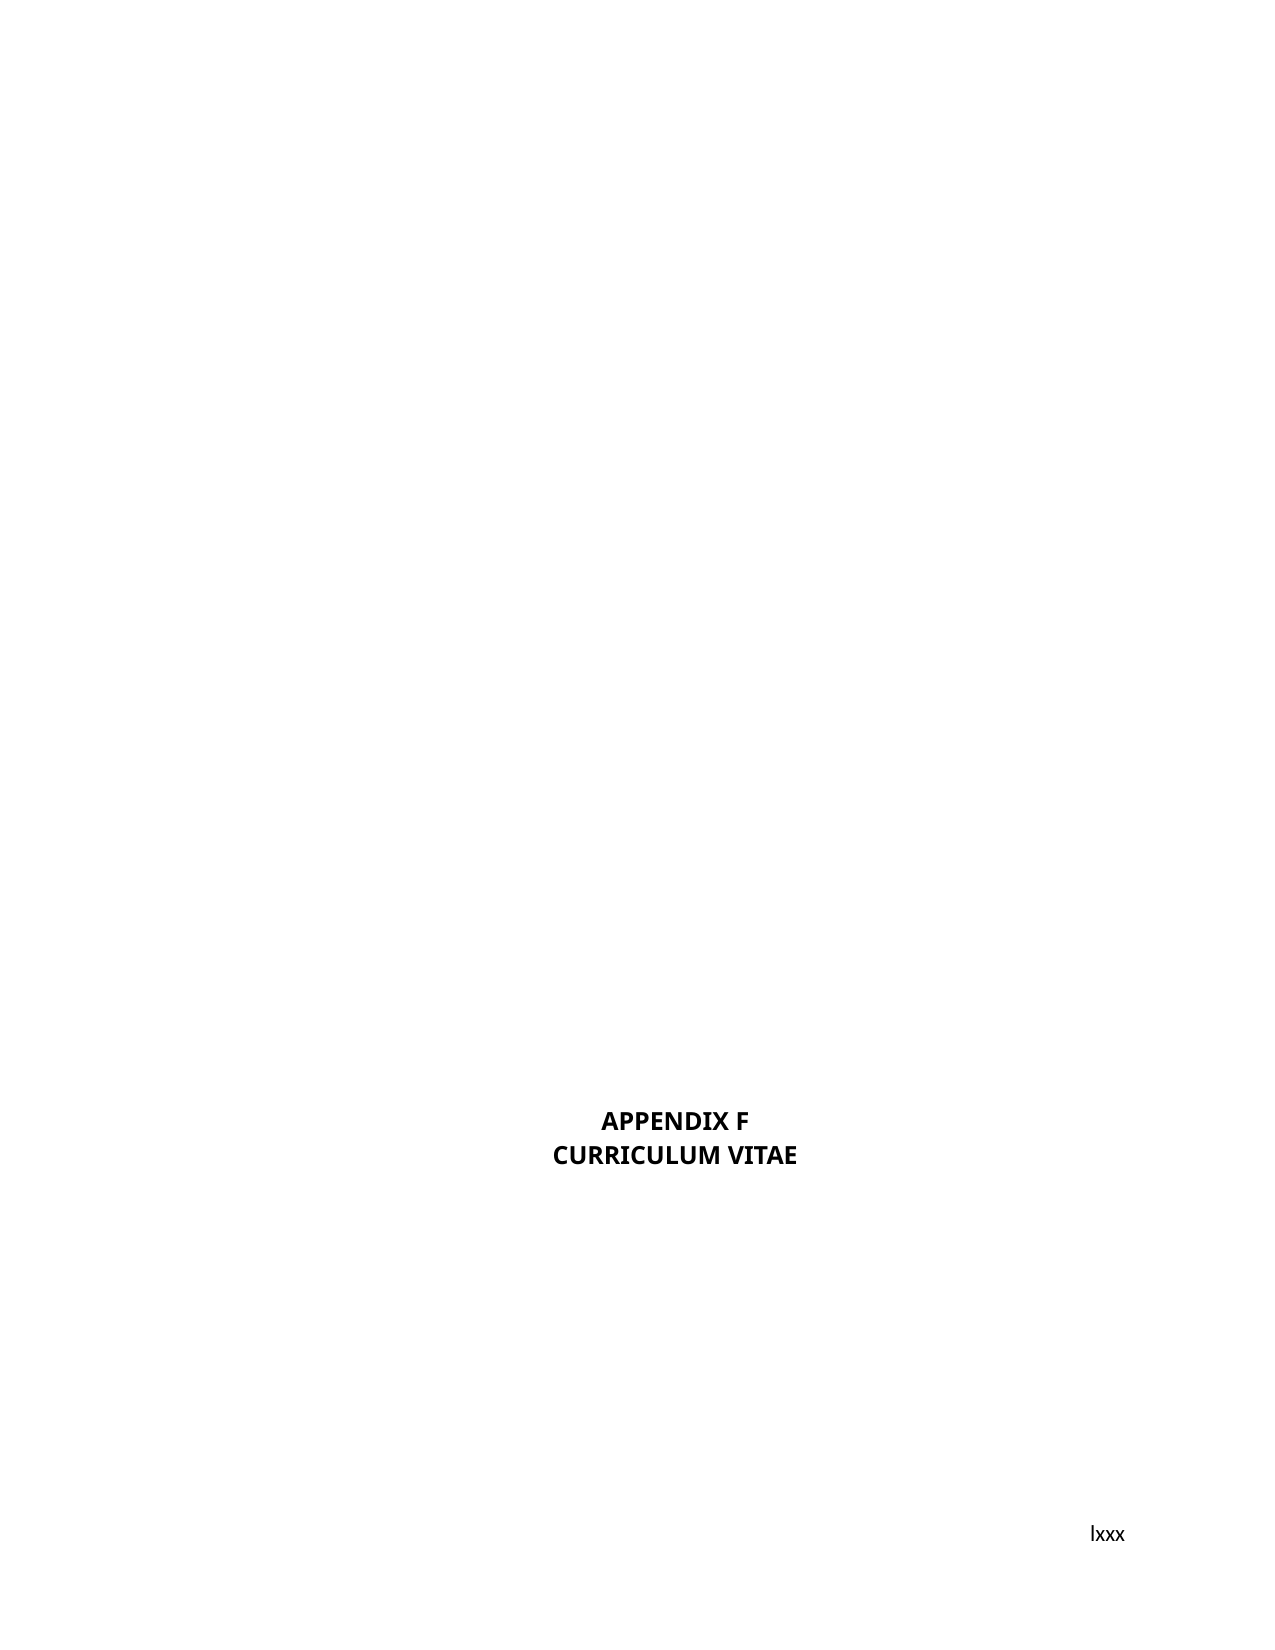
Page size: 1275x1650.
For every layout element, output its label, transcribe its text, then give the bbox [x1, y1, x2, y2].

text APPENDIX F [225, 1104, 1125, 1138]
text CURRICULUM VITAE [225, 1138, 1125, 1172]
